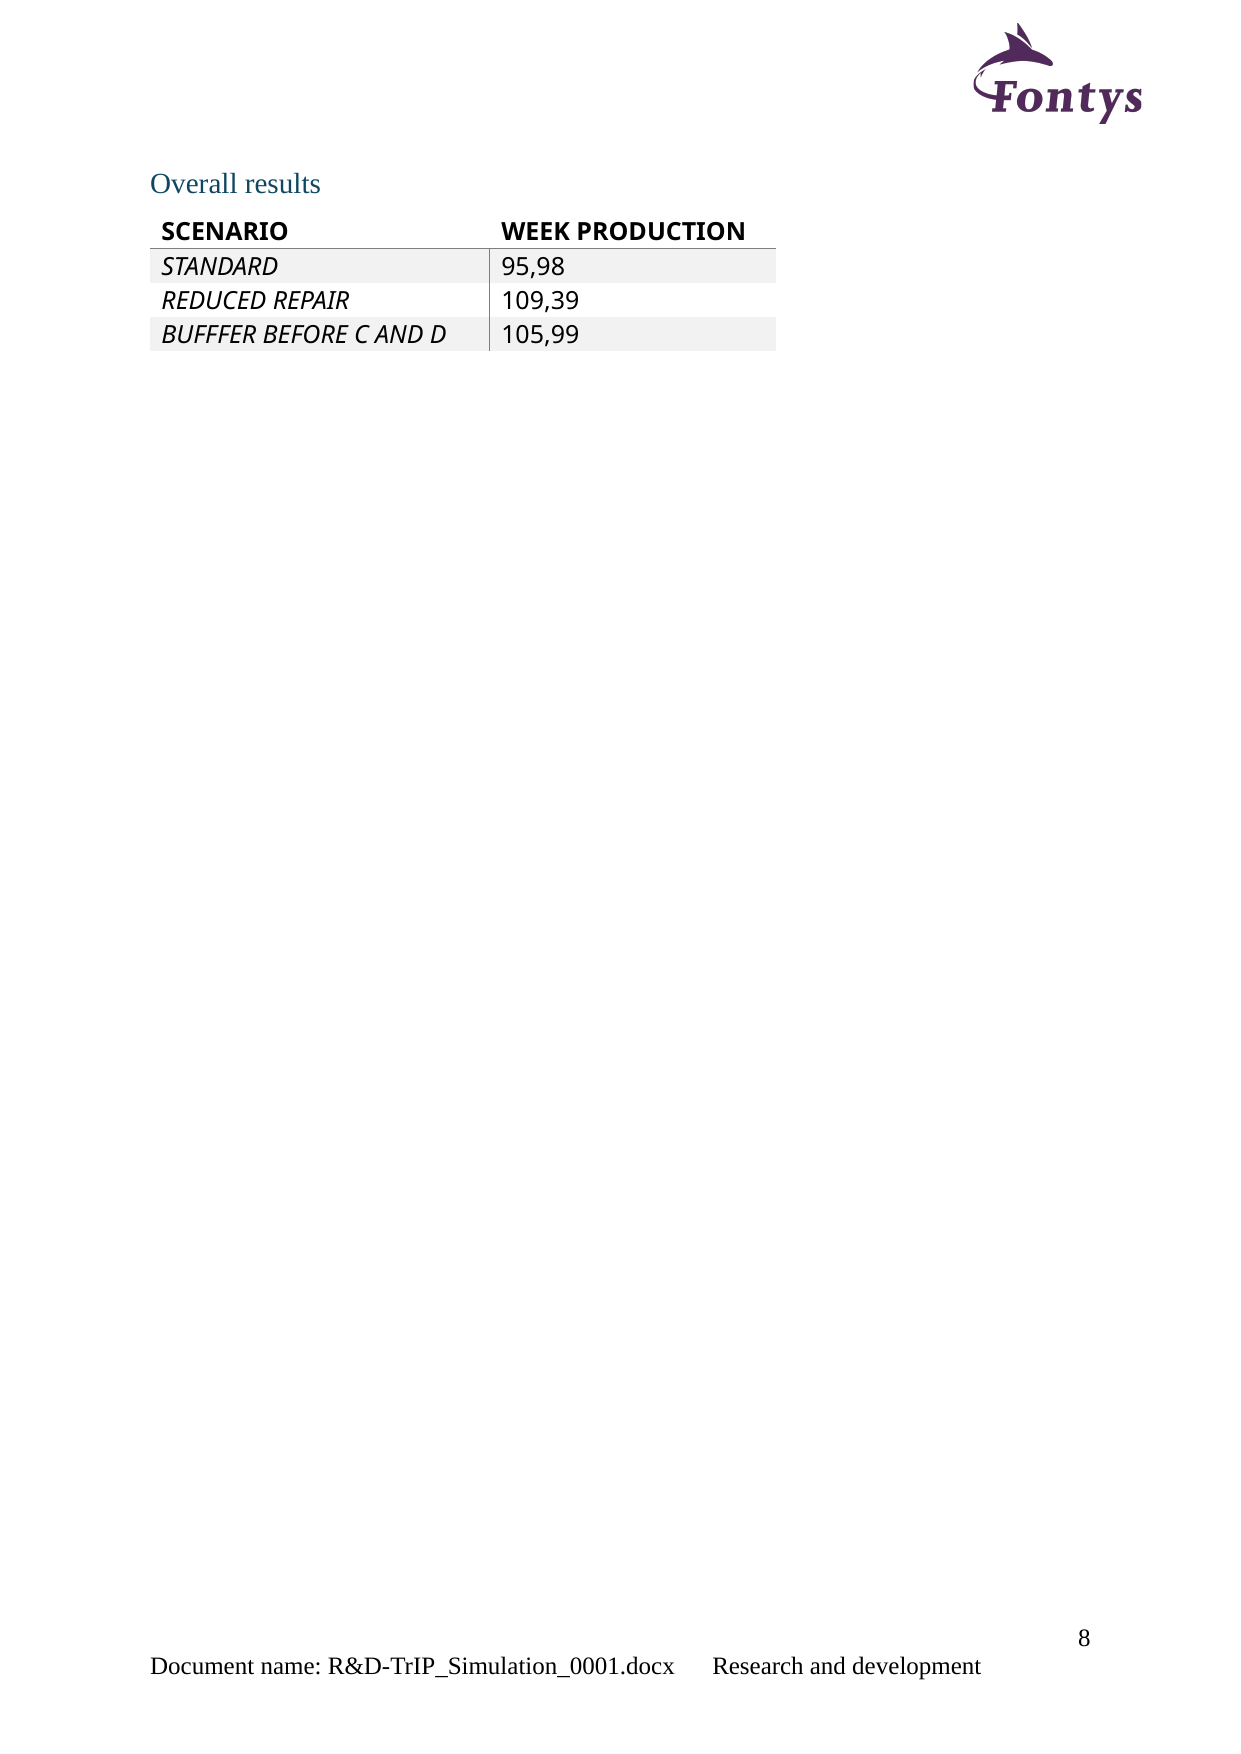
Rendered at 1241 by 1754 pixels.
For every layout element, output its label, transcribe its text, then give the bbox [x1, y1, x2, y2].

table_header Scenario [150, 214, 490, 248]
subtitle Overall results [150, 167, 1090, 200]
table_cell 109,39 [490, 283, 776, 317]
picture [973, 23, 1142, 124]
table_cell Reduced repair [150, 283, 489, 317]
table_cell bufffer before c and D [150, 317, 489, 351]
table_cell 95,98 [490, 249, 776, 283]
table_header Week production [490, 214, 776, 248]
table_cell Standard [150, 249, 489, 283]
table_cell 105,99 [490, 317, 776, 351]
